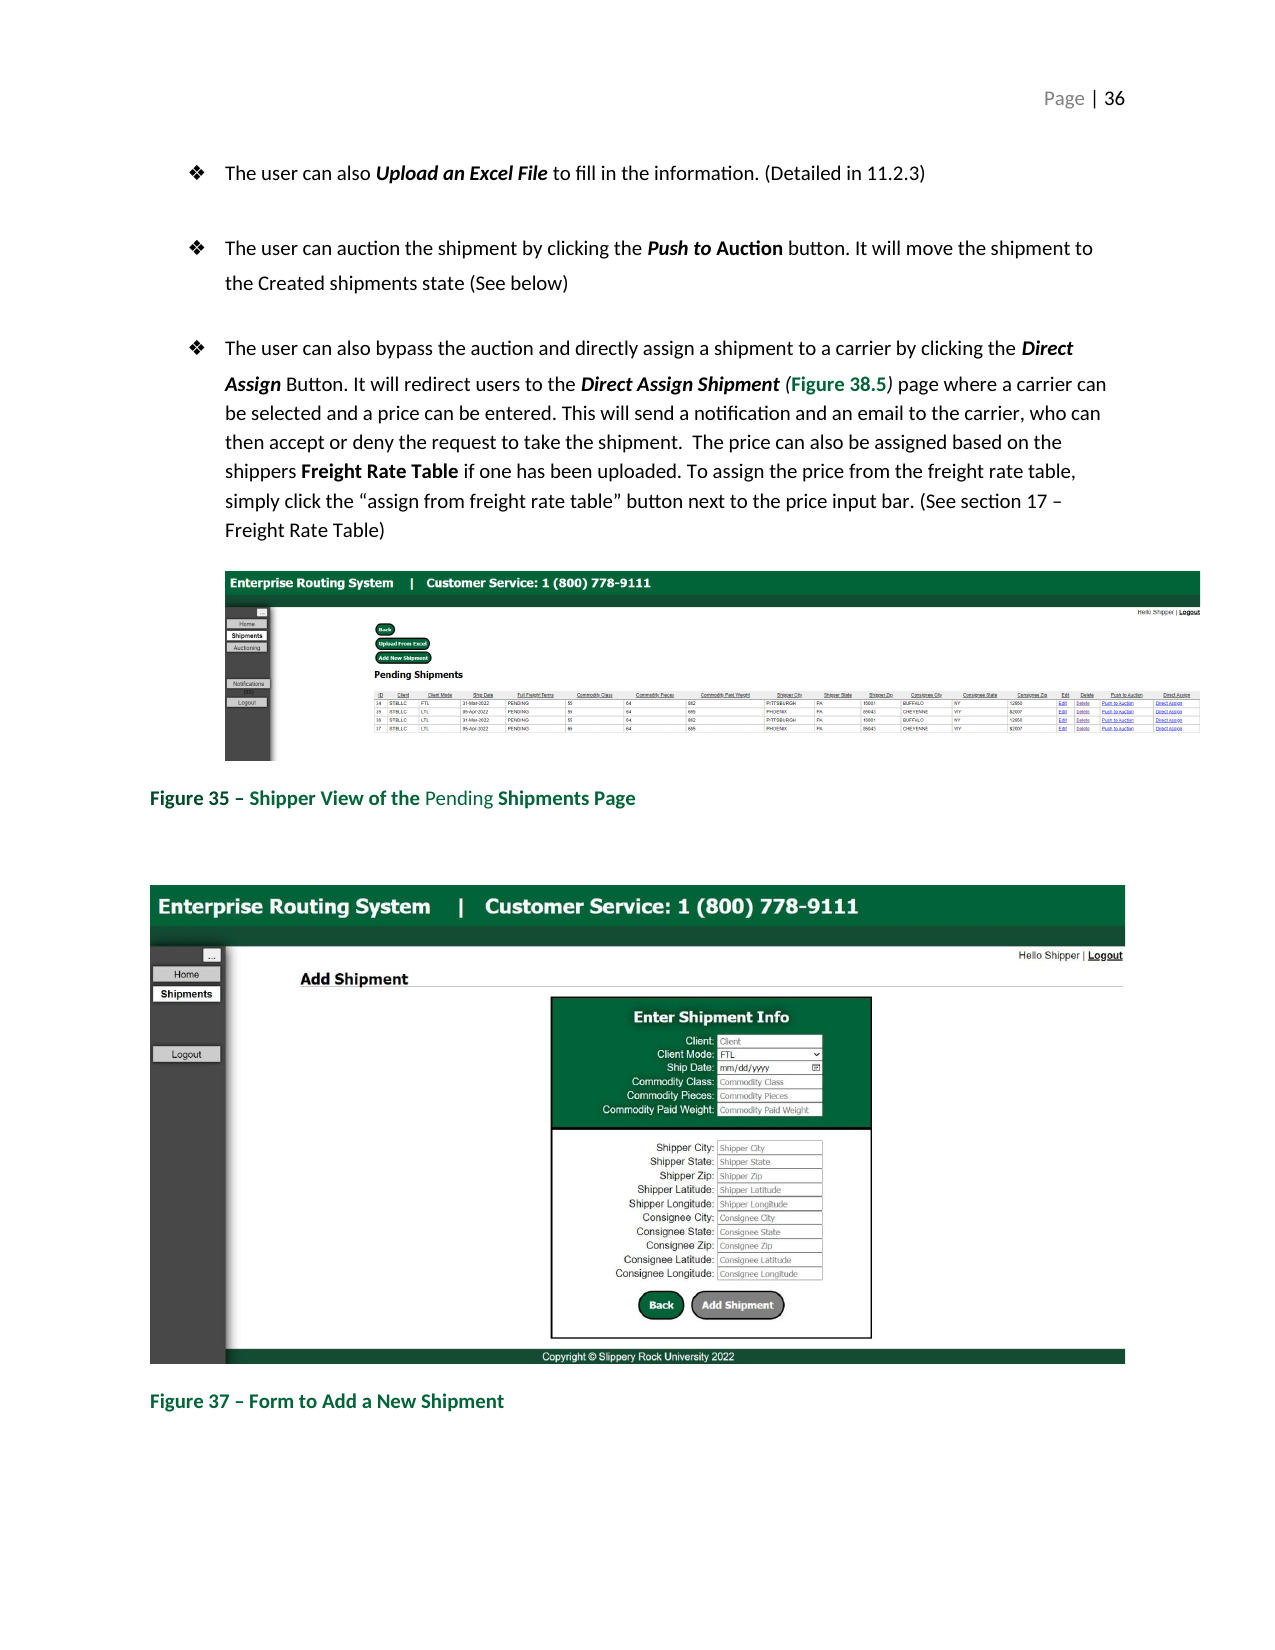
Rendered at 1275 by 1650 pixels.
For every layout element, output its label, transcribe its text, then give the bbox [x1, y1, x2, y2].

picture [225, 571, 1200, 761]
list The user can also Upload an Excel File to fill in the information. (Detailed in 11.2.3) [187, 150, 1125, 193]
picture [150, 885, 1125, 1364]
list The user can auction the shipment by clicking the Push to Auction button. It will move the shipment to the Created shipments state (See below) [187, 224, 1125, 296]
text Figure 37 – Form to Add a New Shipment [150, 1388, 1125, 1414]
list The user can also bypass the auction and directly assign a shipment to a carrier by clicking the Direct Assign Button. It will redirect users to the Direct Assign Shipment (Figure 38.5) page where a carrier can be selected and a price can be entered. This will send a notification and an email to the carrier, who can then accept or deny the request to take the shipment. The price can also be assigned based on the shippers Freight Rate Table if one has been uploaded. To assign the price from the freight rate table, simply click the “assign from freight rate table” button next to the price input bar. (See section 17 – Freight Rate Table) [187, 325, 1125, 542]
text Figure 35 – Shipper View of the Pending Shipments Page [150, 785, 1125, 811]
